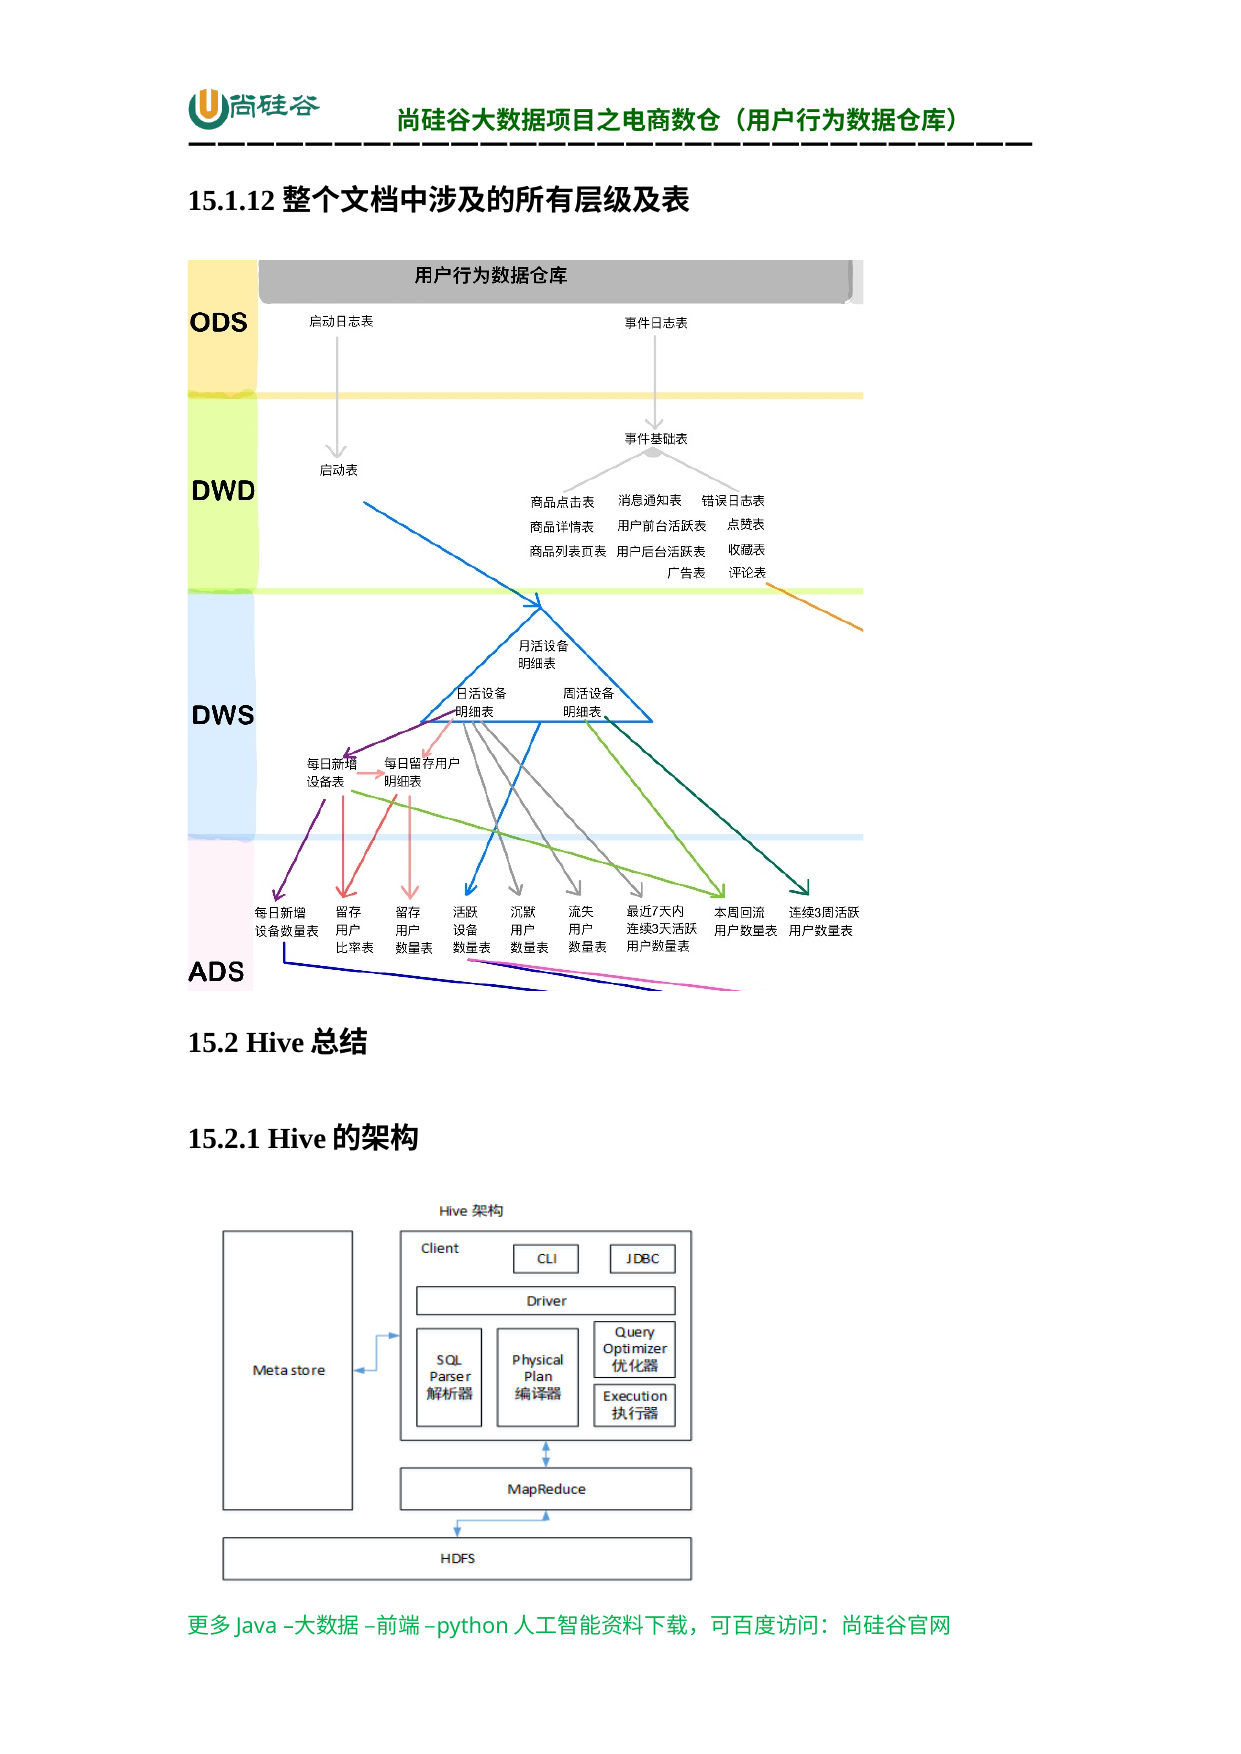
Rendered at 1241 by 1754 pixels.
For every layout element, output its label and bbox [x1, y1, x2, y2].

picture [187, 88, 320, 130]
picture [212, 1203, 704, 1584]
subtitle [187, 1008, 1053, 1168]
picture [187, 260, 864, 991]
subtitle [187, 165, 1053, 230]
